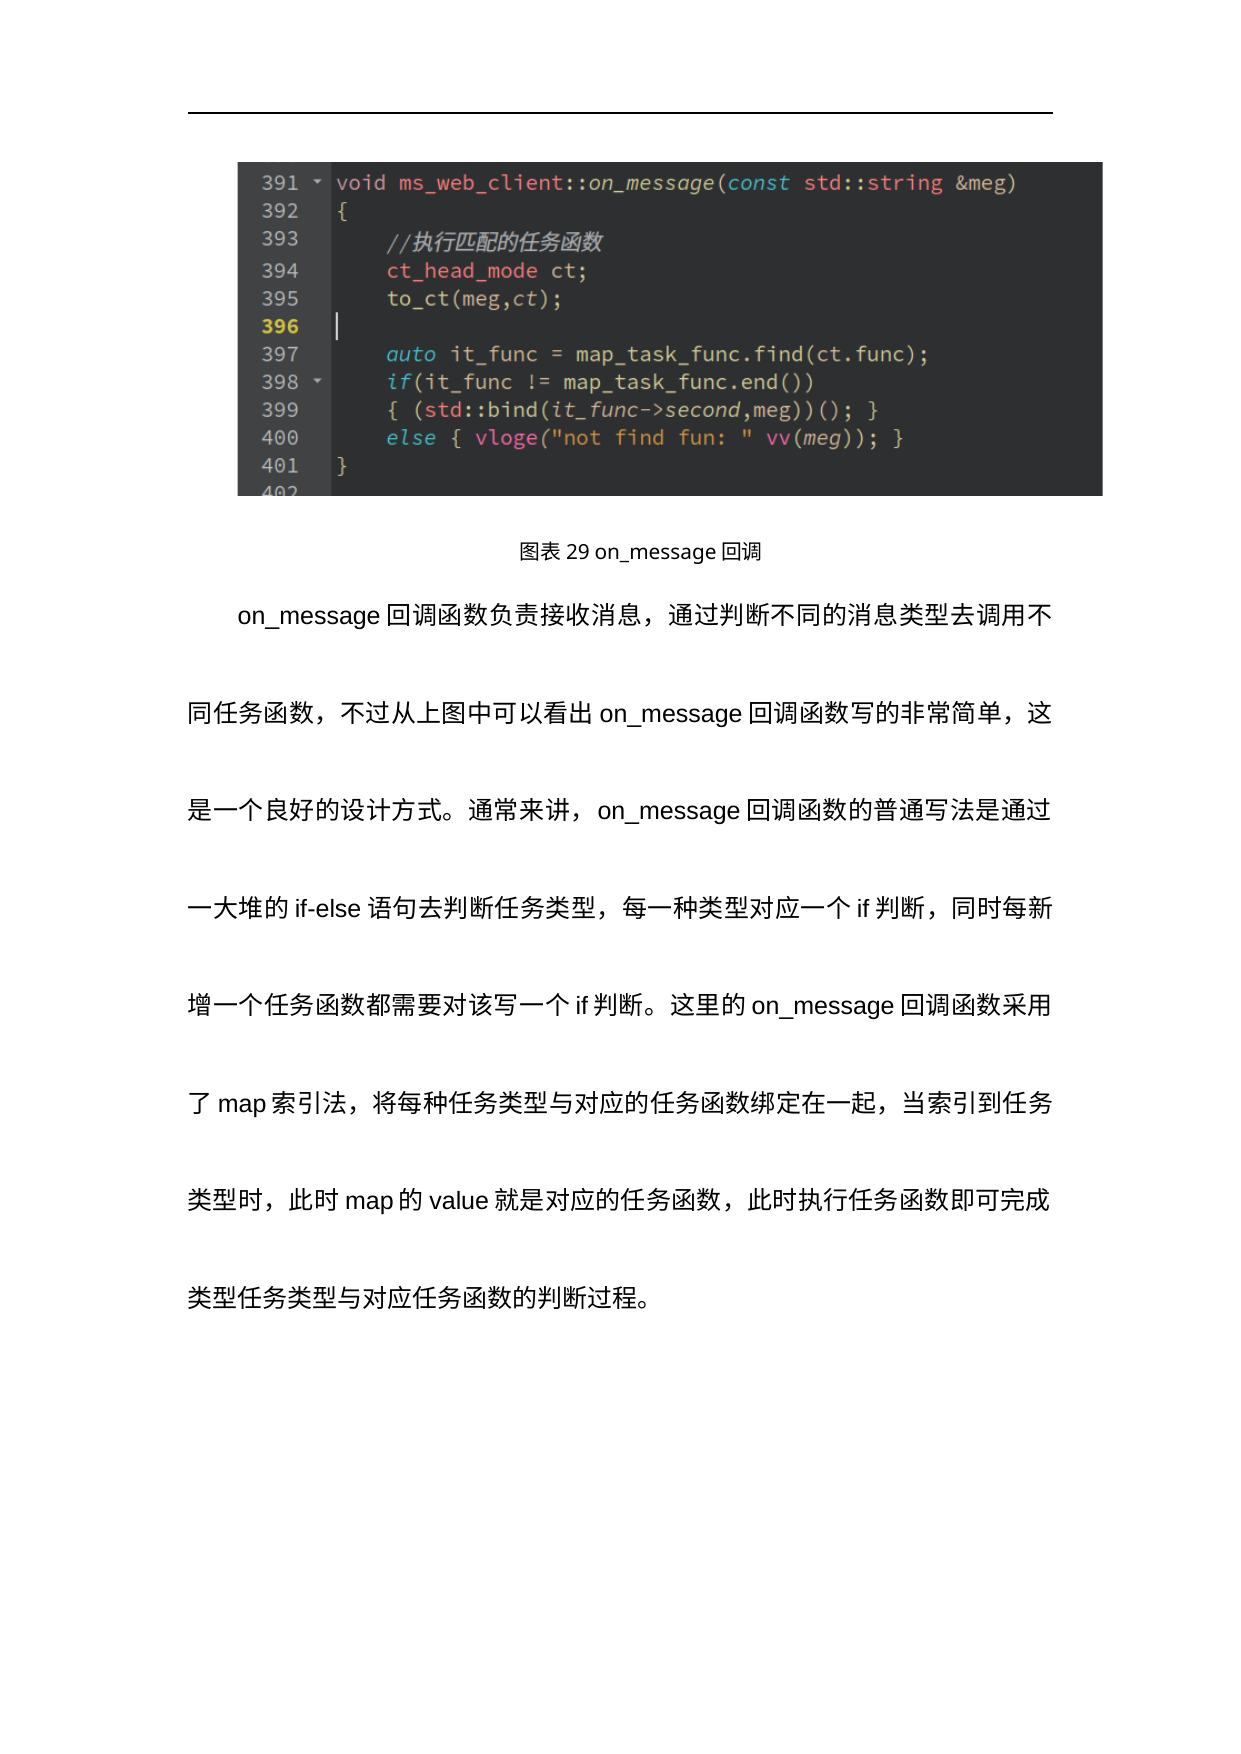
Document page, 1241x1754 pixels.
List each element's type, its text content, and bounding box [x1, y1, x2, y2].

picture [237, 162, 1103, 496]
text on_message回调函数负责接收消息，通过判断不同的消息类型去调用不同任务函数，不过从上图中可以看出on_message回调函数写的非常简单，这是一个良好的设计方式。通常来讲，on_message回调函数的普通写法是通过一大堆的if-else语句去判断任务类型，每一种类型对应一个if判断，同时每新增一个任务函数都需要对该写一个if判断。这里的on_message回调函数采用了map索引法，将每种任务类型与对应的任务函数绑定在一起，当索引到任务类型时，此时map的value就是对应的任务函数，此时执行任务函数即可完成类型任务类型与对应任务函数的判断过程。 [187, 581, 1053, 1329]
text 图表 29 on_message回调 [187, 534, 1053, 566]
